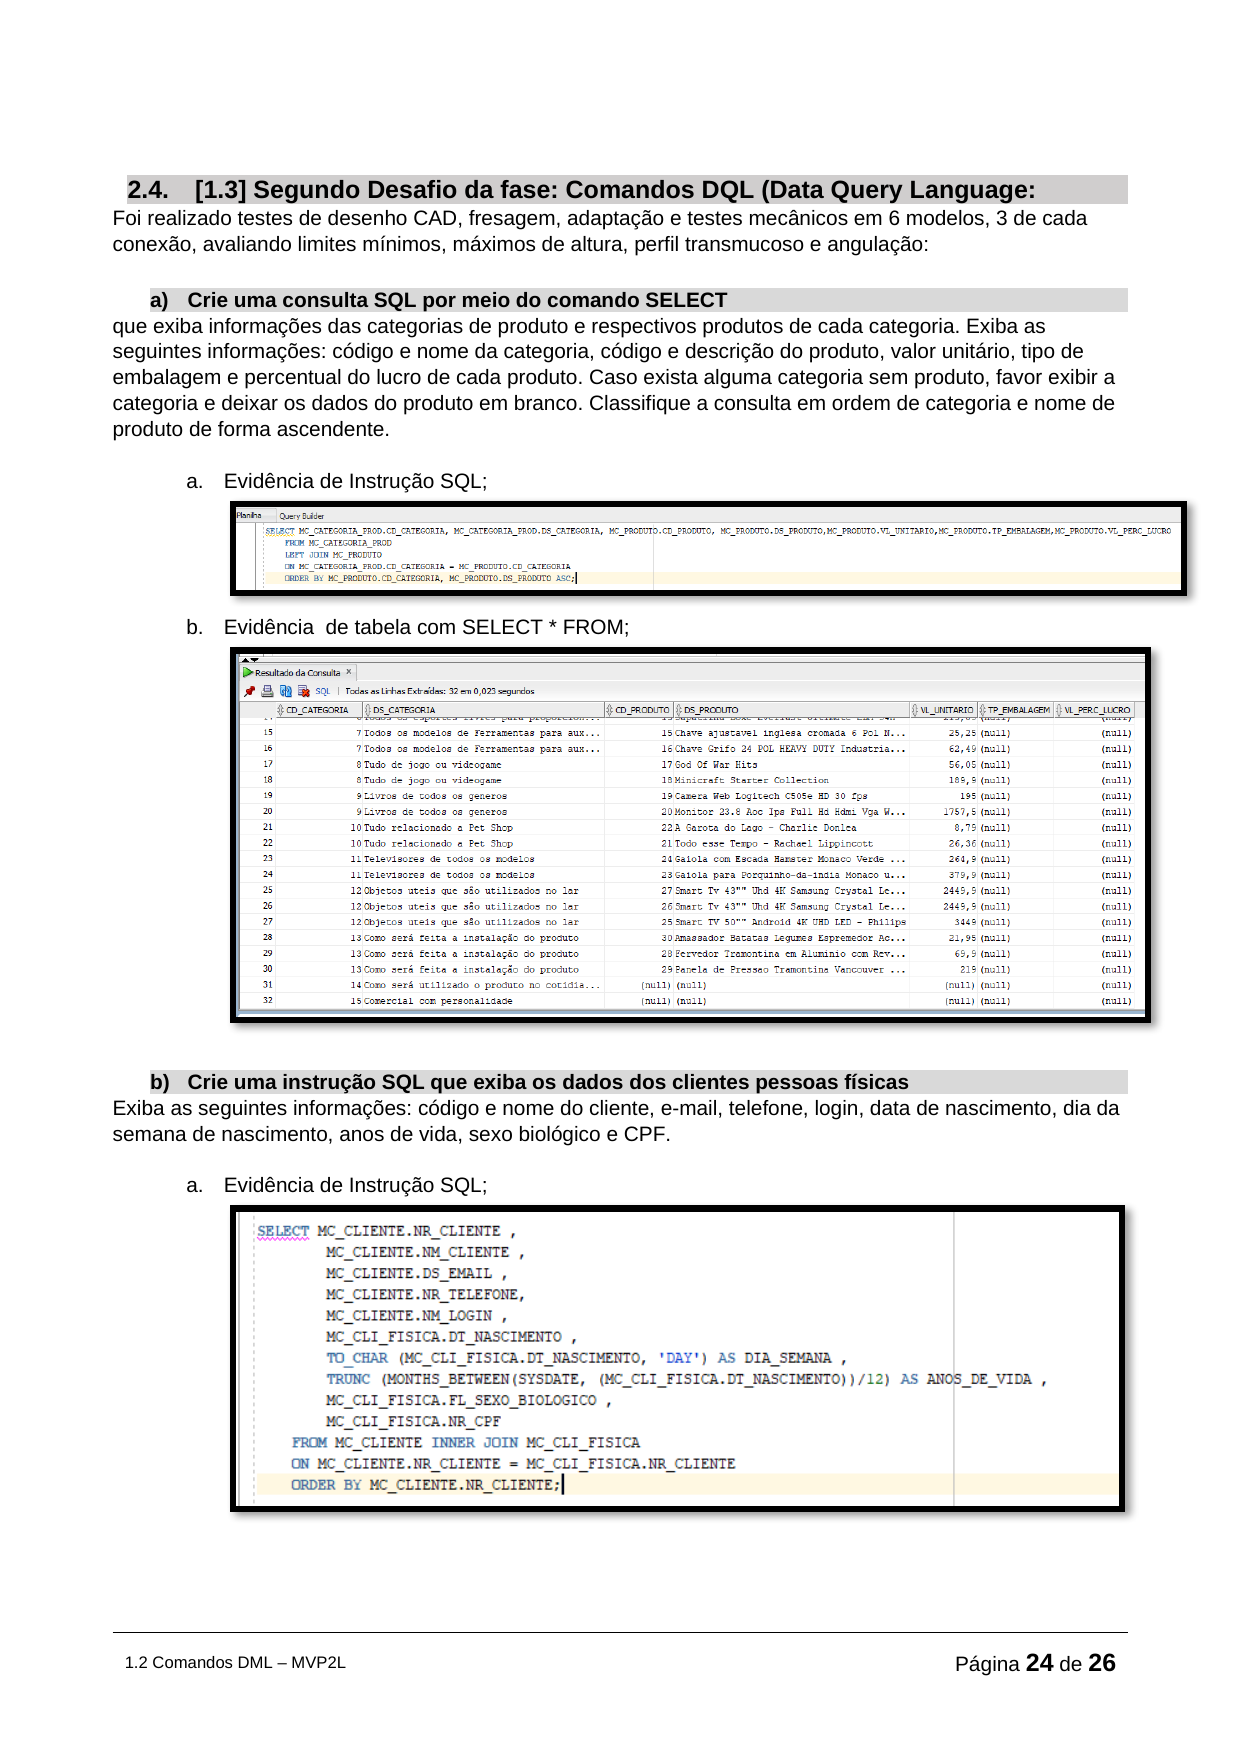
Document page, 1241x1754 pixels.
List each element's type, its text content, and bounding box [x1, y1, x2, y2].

text Exiba as seguintes informações: código e nome do cliente, e-mail, telefone, login, data de nascimento, dia da semana de nascimento, anos de vida, sexo biológico e CPF. [112, 1096, 1128, 1146]
picture [236, 1212, 1119, 1506]
text Foi realizado testes de desenho CAD, fresagem, adaptação e testes mecânicos em 6 modelos, 3 de cada conexão, avaliando limites mínimos, máximos de altura, perfil transmucoso e angulação: [112, 206, 1128, 256]
picture [236, 654, 1145, 1017]
subtitle Crie uma consulta SQL por meio do comando SELECT [150, 288, 1128, 312]
text que exiba informações das categorias de produto e respectivos produtos de cada categoria. Exiba as seguintes informações: código e nome da categoria, código e descrição do produto, valor unitário, tipo de embalagem e percentual do lucro de cada produto. Caso exista alguma categoria sem produto, favor exibir a categoria e deixar os dados do produto em branco. Classifique a consulta em ordem de categoria e nome de produto de forma ascendente. [112, 313, 1128, 441]
subtitle [1.3] Segundo Desafio da fase: Comandos DQL (Data Query Language: [127, 175, 1128, 204]
subtitle Crie uma instrução SQL que exiba os dados dos clientes pessoas físicas [150, 1070, 1128, 1094]
picture [236, 507, 1181, 590]
